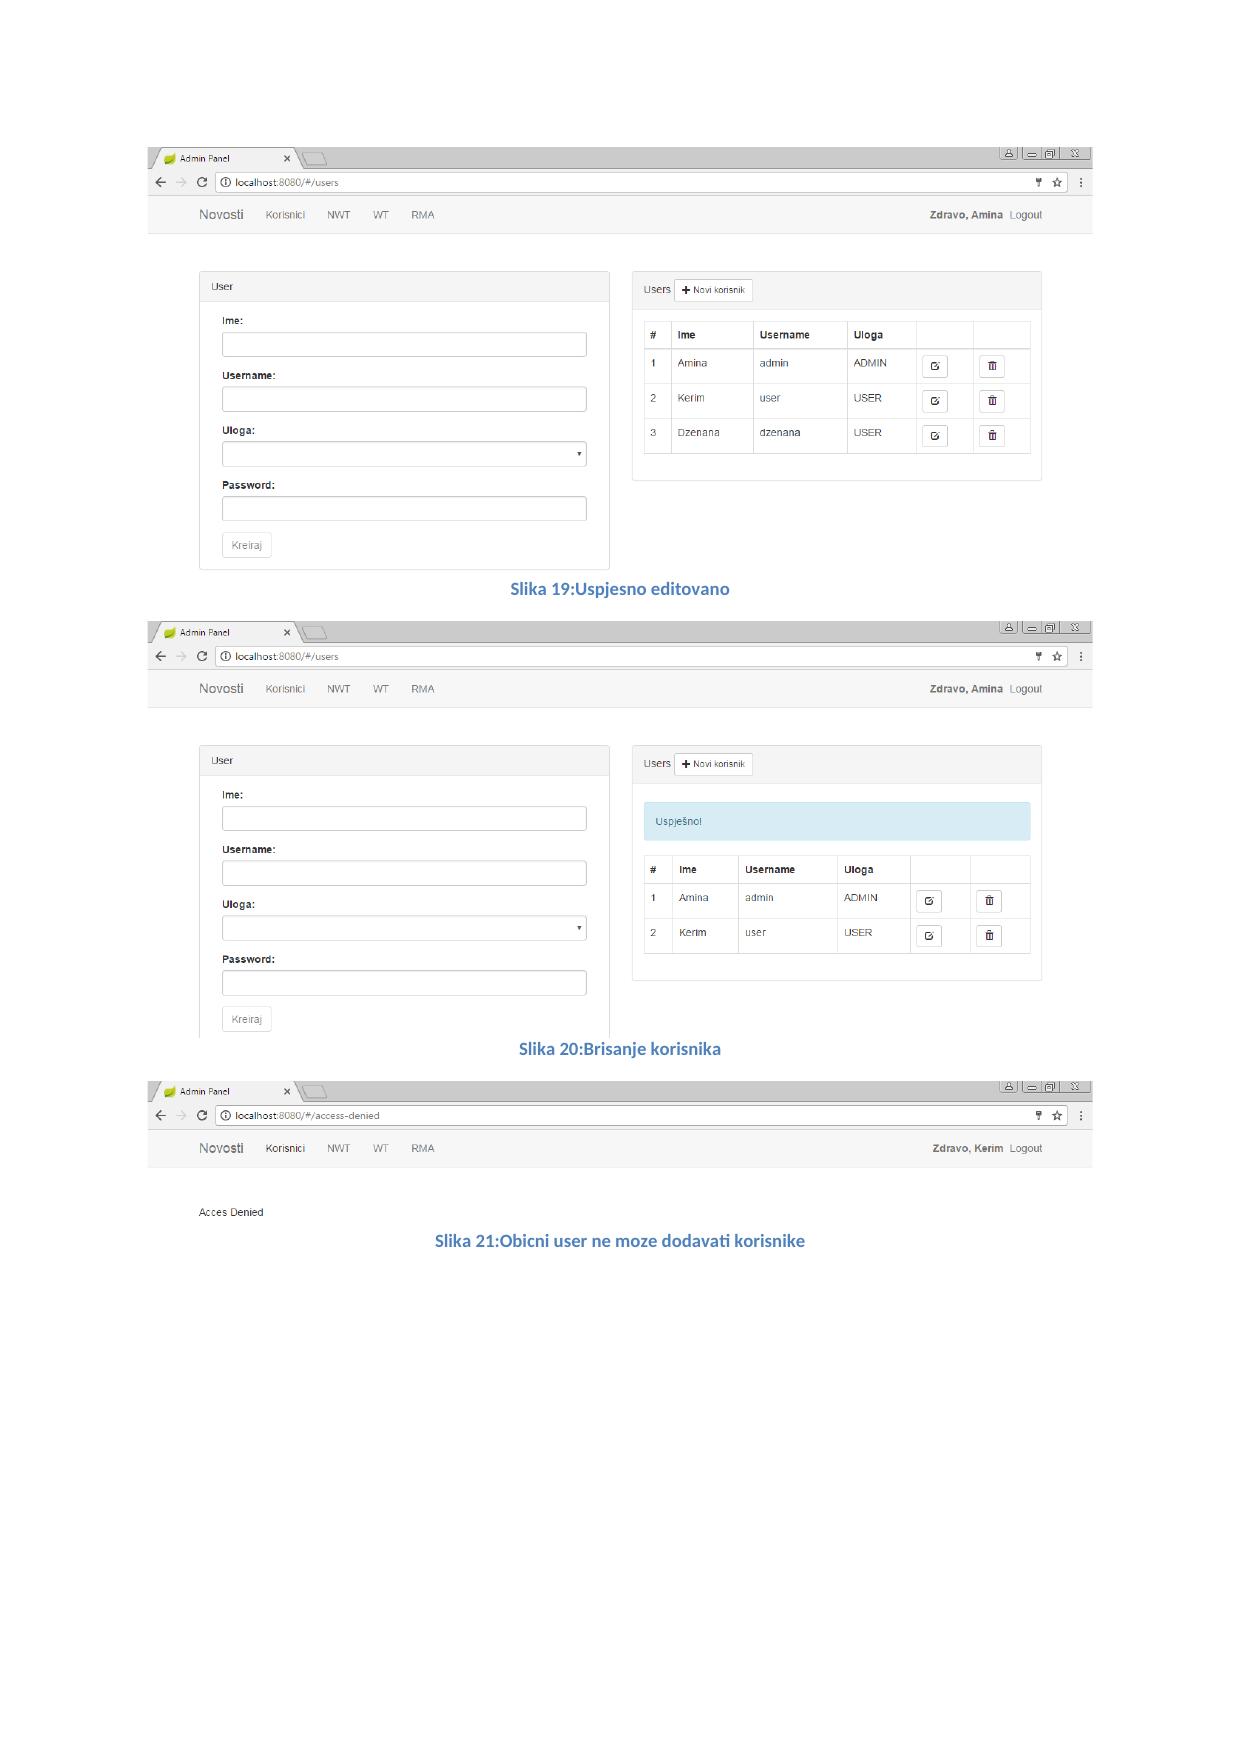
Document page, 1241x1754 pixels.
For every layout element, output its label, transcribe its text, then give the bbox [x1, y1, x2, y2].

picture [147, 621, 1093, 1038]
picture [147, 1081, 1093, 1229]
picture [147, 147, 1093, 578]
